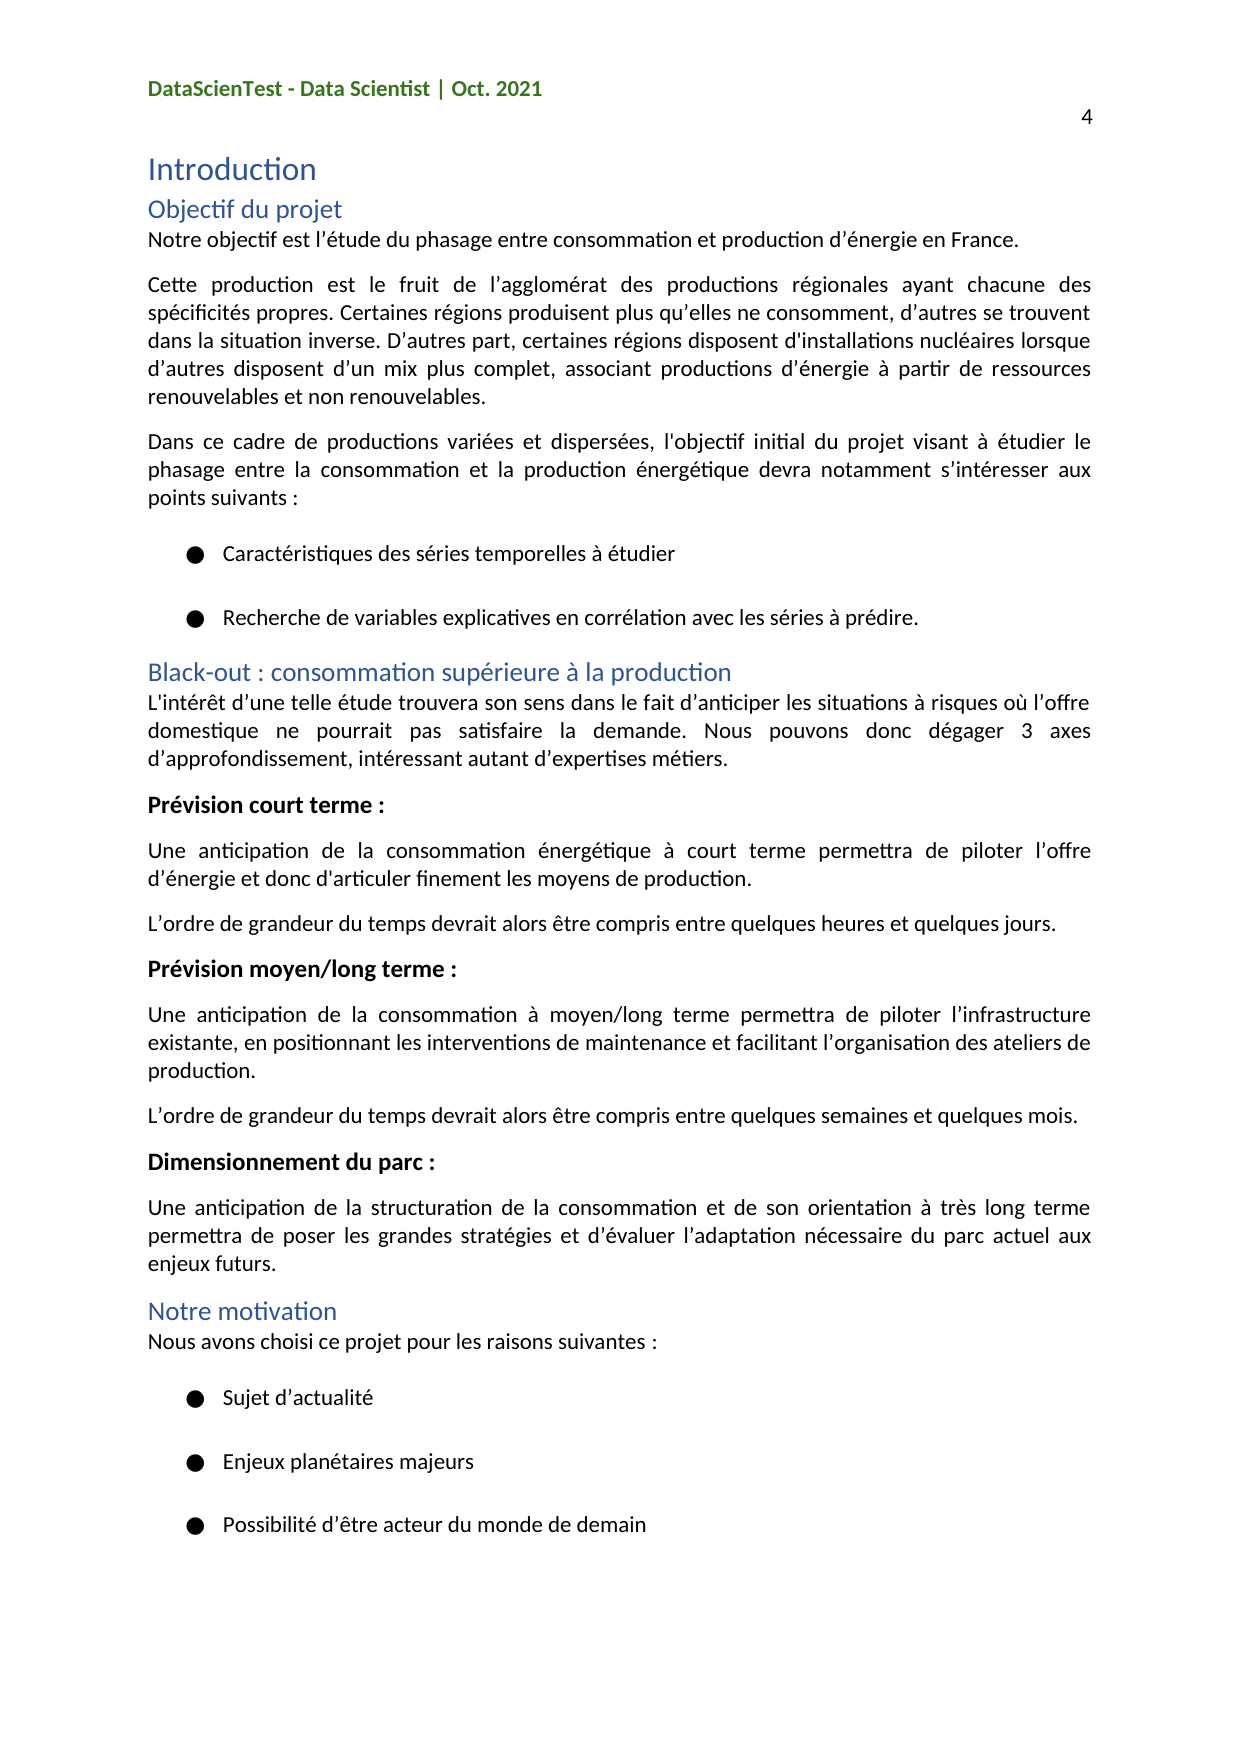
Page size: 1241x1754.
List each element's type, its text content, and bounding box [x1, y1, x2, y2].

text Nous avons choisi ce projet pour les raisons suivantes : [148, 1327, 1093, 1355]
text Une anticipation de la structuration de la consommation et de son orientation à très long terme permettra de poser les grandes stratégies et d’évaluer l’adaptation nécessaire du parc actuel aux enjeux futurs. [148, 1193, 1093, 1277]
text L'intérêt d’une telle étude trouvera son sens dans le fait d’anticiper les situations à risques où l’offre domestique ne pourrait pas satisfaire la demande. Nous pouvons donc dégager 3 axes d’approfondissement, intéressant autant d’expertises métiers. [148, 688, 1093, 772]
text L’ordre de grandeur du temps devrait alors être compris entre quelques semaines et quelques mois. [148, 1101, 1093, 1129]
text Dimensionnement du parc : [148, 1146, 1093, 1176]
subtitle Objectif du projet [148, 192, 1093, 226]
text Dans ce cadre de productions variées et dispersées, l'objectif initial du projet visant à étudier le phasage entre la consommation et la production énergétique devra notamment s’intéresser aux points suivants : [148, 427, 1093, 511]
text L’ordre de grandeur du temps devrait alors être compris entre quelques heures et quelques jours. [148, 909, 1093, 937]
list Recherche de variables explicatives en corrélation avec les séries à prédire. [185, 591, 1093, 638]
list Sujet d’actualité [185, 1372, 1093, 1418]
subtitle Introduction [148, 148, 1093, 188]
text Une anticipation de la consommation énergétique à court terme permettra de piloter l’offre d’énergie et donc d'articuler finement les moyens de production. [148, 836, 1093, 892]
subtitle Black-out : consommation supérieure à la production [148, 655, 1093, 688]
list Caractéristiques des séries temporelles à étudier [185, 528, 1093, 575]
text Prévision moyen/long terme : [148, 953, 1093, 984]
list Enjeux planétaires majeurs [185, 1435, 1093, 1482]
subtitle Notre motivation [148, 1294, 1093, 1327]
list Possibilité d’être acteur du monde de demain [185, 1499, 1093, 1546]
text Prévision court terme : [148, 789, 1093, 819]
text Une anticipation de la consommation à moyen/long terme permettra de piloter l’infrastructure existante, en positionnant les interventions de maintenance et facilitant l’organisation des ateliers de production. [148, 1001, 1093, 1084]
text Cette production est le fruit de l’agglomérat des productions régionales ayant chacune des spécificités propres. Certaines régions produisent plus qu’elles ne consomment, d’autres se trouvent dans la situation inverse. D’autres part, certaines régions disposent d'installations nucléaires lorsque d’autres disposent d’un mix plus complet, associant productions d’énergie à partir de ressources renouvelables et non renouvelables. [148, 270, 1093, 410]
text Notre objectif est l’étude du phasage entre consommation et production d’énergie en France. [148, 226, 1093, 253]
